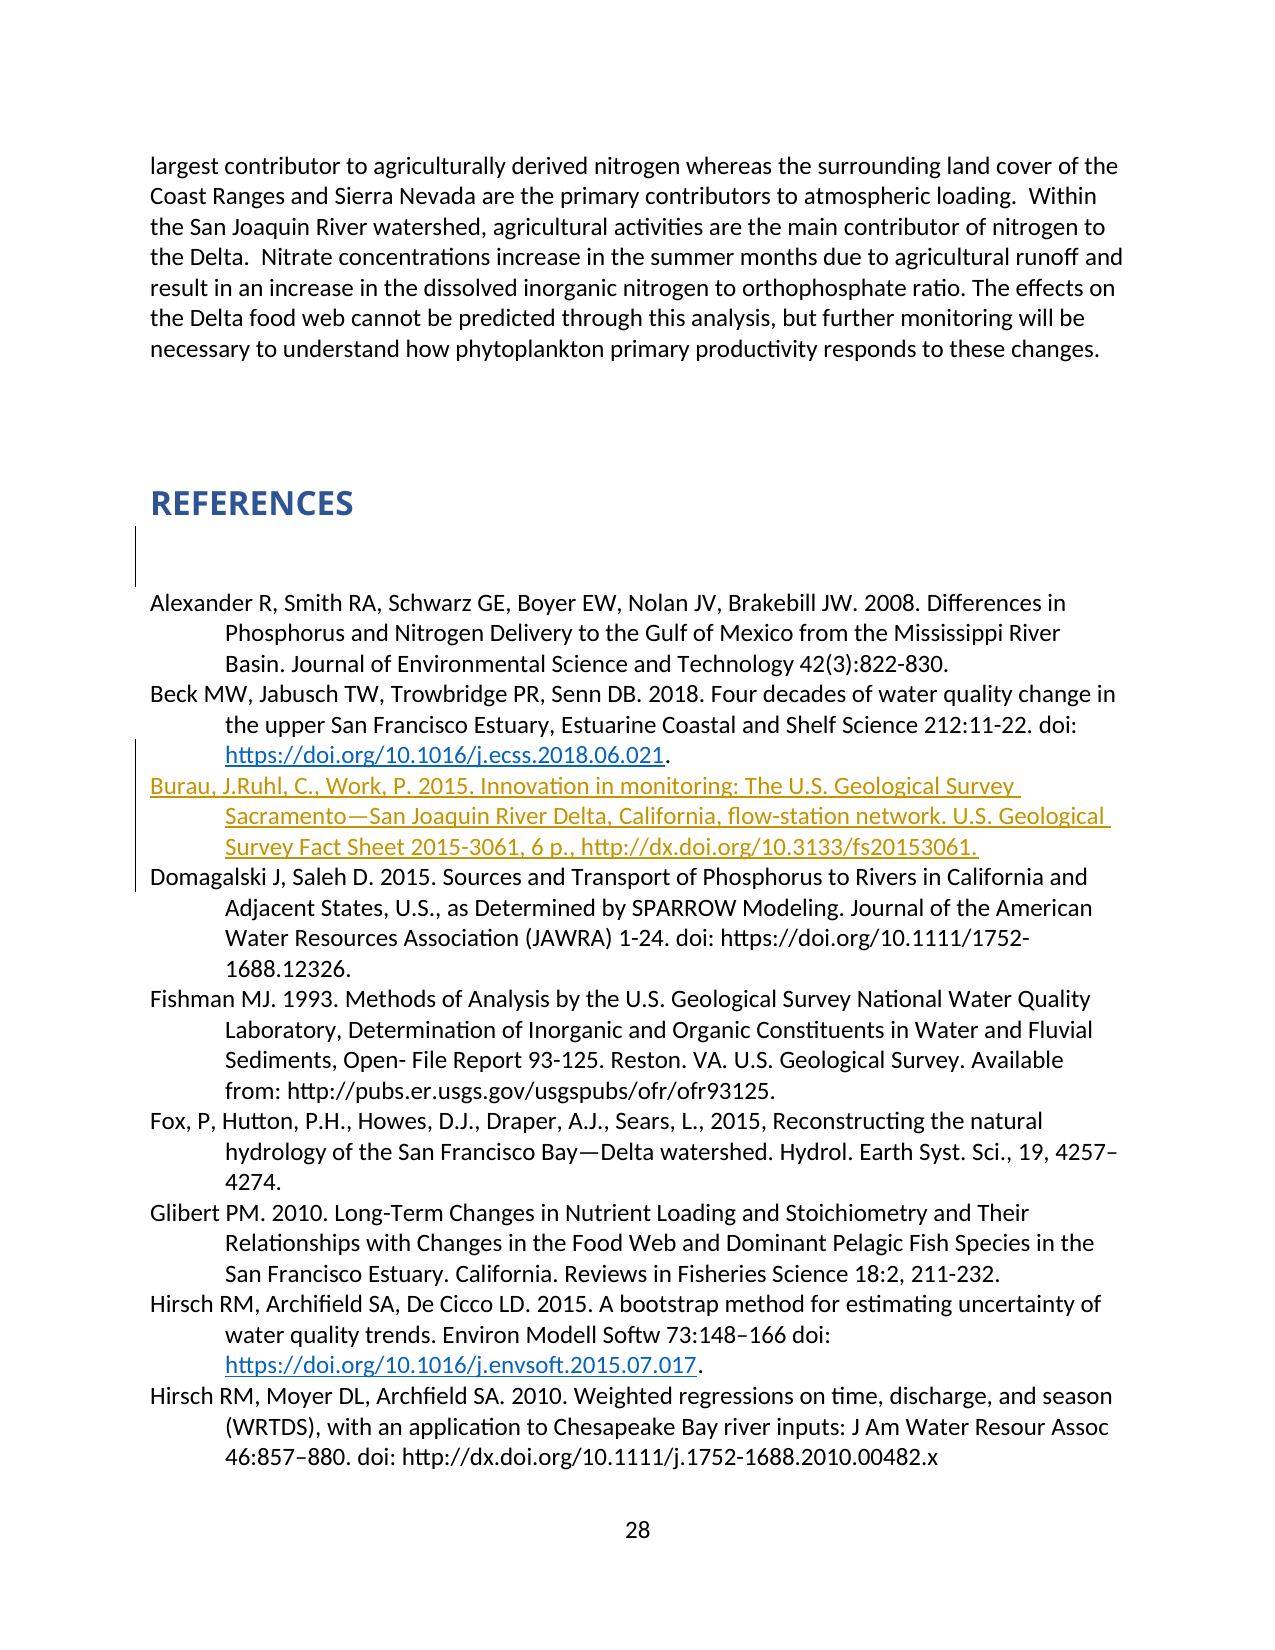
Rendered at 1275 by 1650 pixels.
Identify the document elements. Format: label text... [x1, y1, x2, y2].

text Domagalski J, Saleh D. 2015. Sources and Transport of Phosphorus to Rivers in California and Adjacent States, U.S., as Determined by SPARROW Modeling. Journal of the American Water Resources Association (JAWRA) 1-24. doi: https://doi.org/10.1111/1752-1688.12326. [150, 861, 1125, 983]
text Fox, P, Hutton, P.H., Howes, D.J., Draper, A.J., Sears, L., 2015, Reconstructing the natural hydrology of the San Francisco Bay—Delta watershed. Hydrol. Earth Syst. Sci., 19, 4257–4274. [150, 1106, 1125, 1197]
text Beck MW, Jabusch TW, Trowbridge PR, Senn DB. 2018. Four decades of water quality change in the upper San Francisco Estuary, Estuarine Coastal and Shelf Science 212:11-22. doi: https://doi.org/10.1016/j.ecss.2018.06.021. [150, 678, 1125, 770]
text Alexander R, Smith RA, Schwarz GE, Boyer EW, Nolan JV, Brakebill JW. 2008. Differences in Phosphorus and Nitrogen Delivery to the Gulf of Mexico from the Mississippi River Basin. Journal of Environmental Science and Technology 42(3):822-830. [150, 587, 1125, 678]
text Hirsch RM, Moyer DL, Archfield SA. 2010. Weighted regressions on time, discharge, and season (WRTDS), with an application to Chesapeake Bay river inputs: J Am Water Resour Assoc 46:857–880. doi: http://dx.doi.org/10.1111/j.1752-1688.2010.00482.x [150, 1380, 1125, 1472]
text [150, 150, 1125, 364]
text Glibert PM. 2010. Long-Term Changes in Nutrient Loading and Stoichiometry and Their Relationships with Changes in the Food Web and Dominant Pelagic Fish Species in the San Francisco Estuary. California. Reviews in Fisheries Science 18:2, 211-232. [150, 1197, 1125, 1289]
subtitle REFERENCES [150, 480, 1125, 526]
text Hirsch RM, Archifield SA, De Cicco LD. 2015. A bootstrap method for estimating uncertainty of water quality trends. Environ Modell Softw 73:148–166 doi: https://doi.org/10.1016/j.envsoft.2015.07.017. [150, 1289, 1125, 1380]
text Fishman MJ. 1993. Methods of Analysis by the U.S. Geological Survey National Water Quality Laboratory, Determination of Inorganic and Organic Constituents in Water and Fluvial Sediments, Open- File Report 93-125. Reston. VA. U.S. Geological Survey. Available from: http://pubs.er.usgs.gov/usgspubs/ofr/ofr93125. [150, 983, 1125, 1106]
